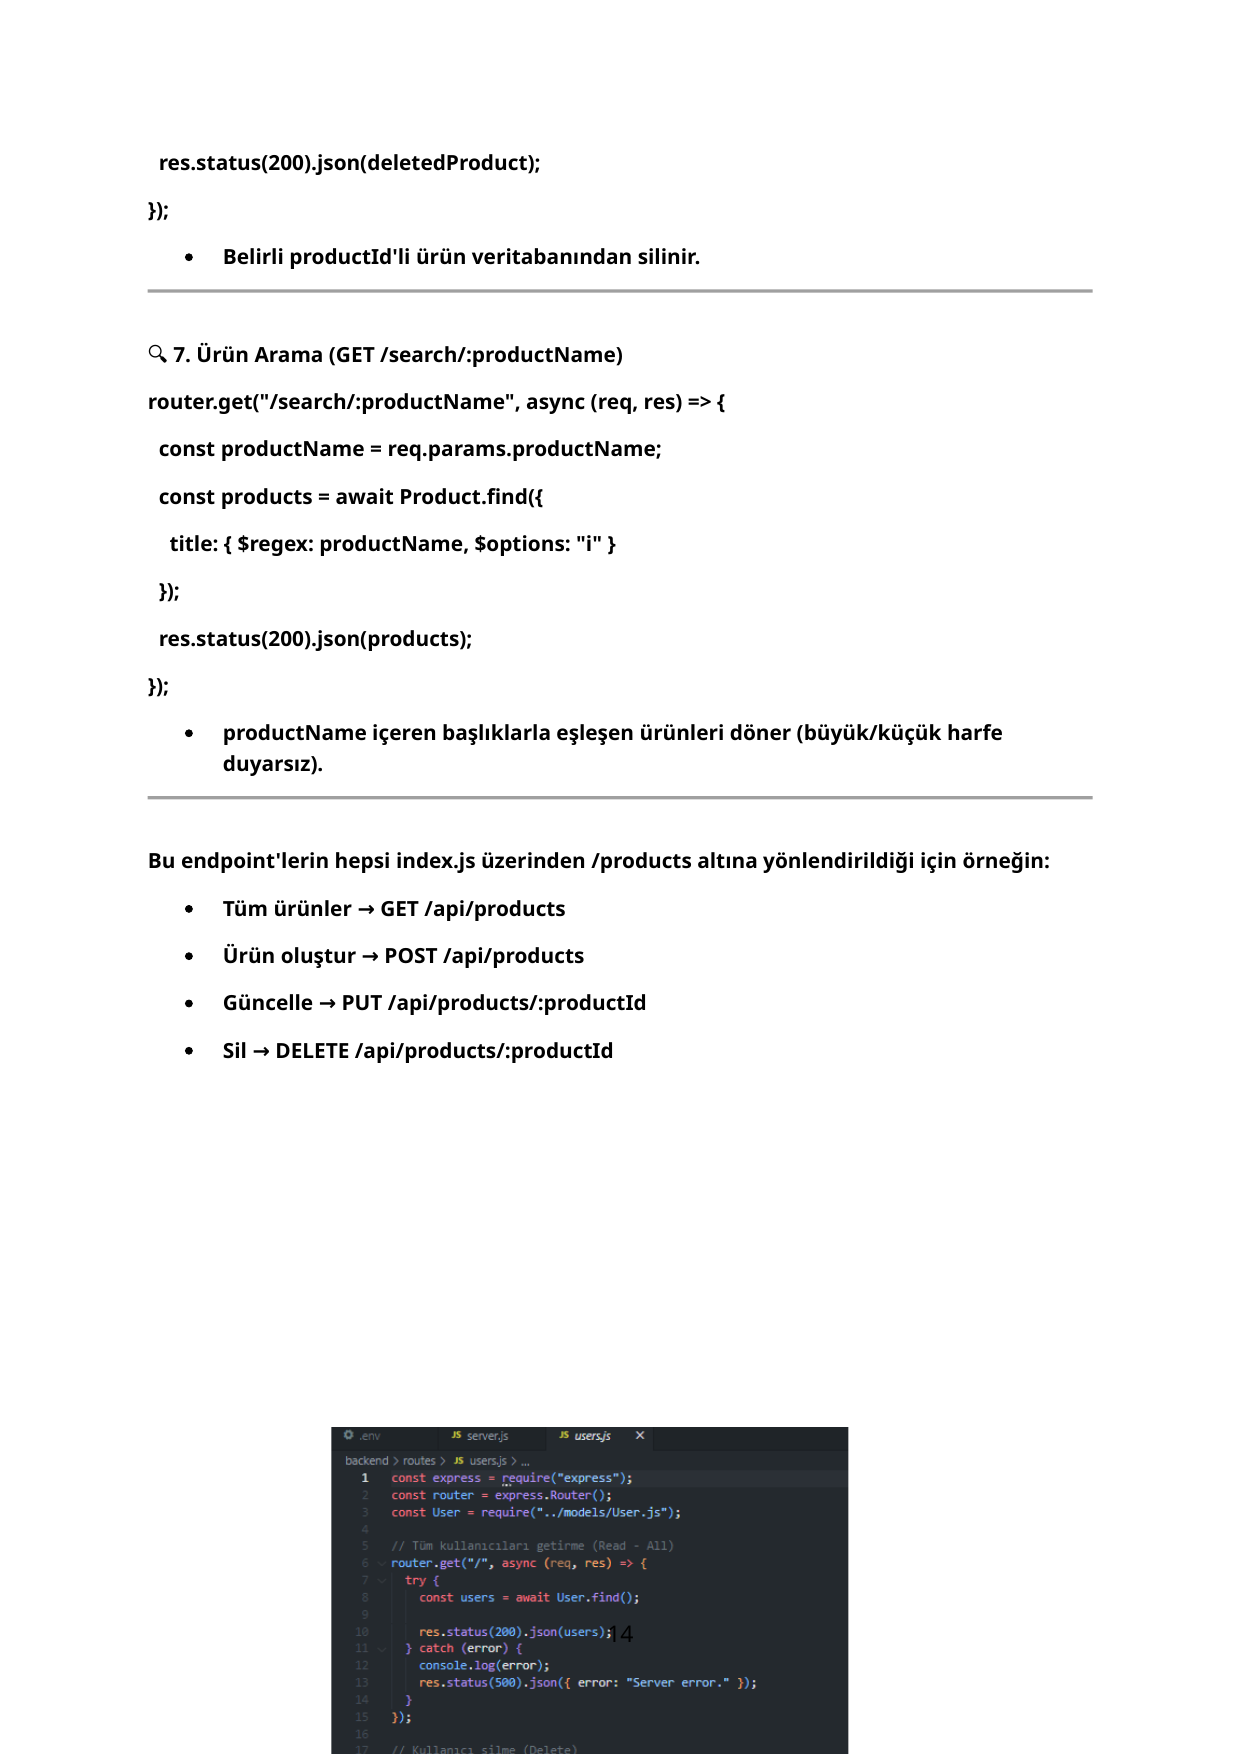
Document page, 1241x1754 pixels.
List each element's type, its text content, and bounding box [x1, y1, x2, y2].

text 🔍 7. Ürün Arama (GET /search/:productName) [148, 340, 1093, 368]
list Tüm ürünler → GET /api/products [185, 894, 1093, 922]
text Bu endpoint'lerin hepsi index.js üzerinden /products altına yönlendirildiği için örneğin: [148, 847, 1093, 875]
text title: { $regex: productName, $options: "i" } [148, 529, 1093, 557]
text res.status(200).json(deletedProduct); [148, 148, 1093, 176]
list Belirli productId'li ürün veritabanından silinir. [185, 242, 1093, 271]
picture [331, 1427, 849, 1754]
list Güncelle → PUT /api/products/:productId [185, 988, 1093, 1017]
list Ürün oluştur → POST /api/products [185, 941, 1093, 969]
list Sil → DELETE /api/products/:productId [185, 1036, 1093, 1064]
text }); [148, 195, 1093, 223]
text router.get("/search/:productName", async (req, res) => { [148, 387, 1093, 416]
list productName içeren başlıklarla eşleşen ürünleri döner (büyük/küçük harfe duyarsız). [185, 718, 1093, 777]
text }); [148, 576, 1093, 605]
text const productName = req.params.productName; [148, 434, 1093, 463]
text res.status(200).json(products); [148, 624, 1093, 652]
text const products = await Product.find({ [148, 482, 1093, 510]
text }); [148, 671, 1093, 699]
